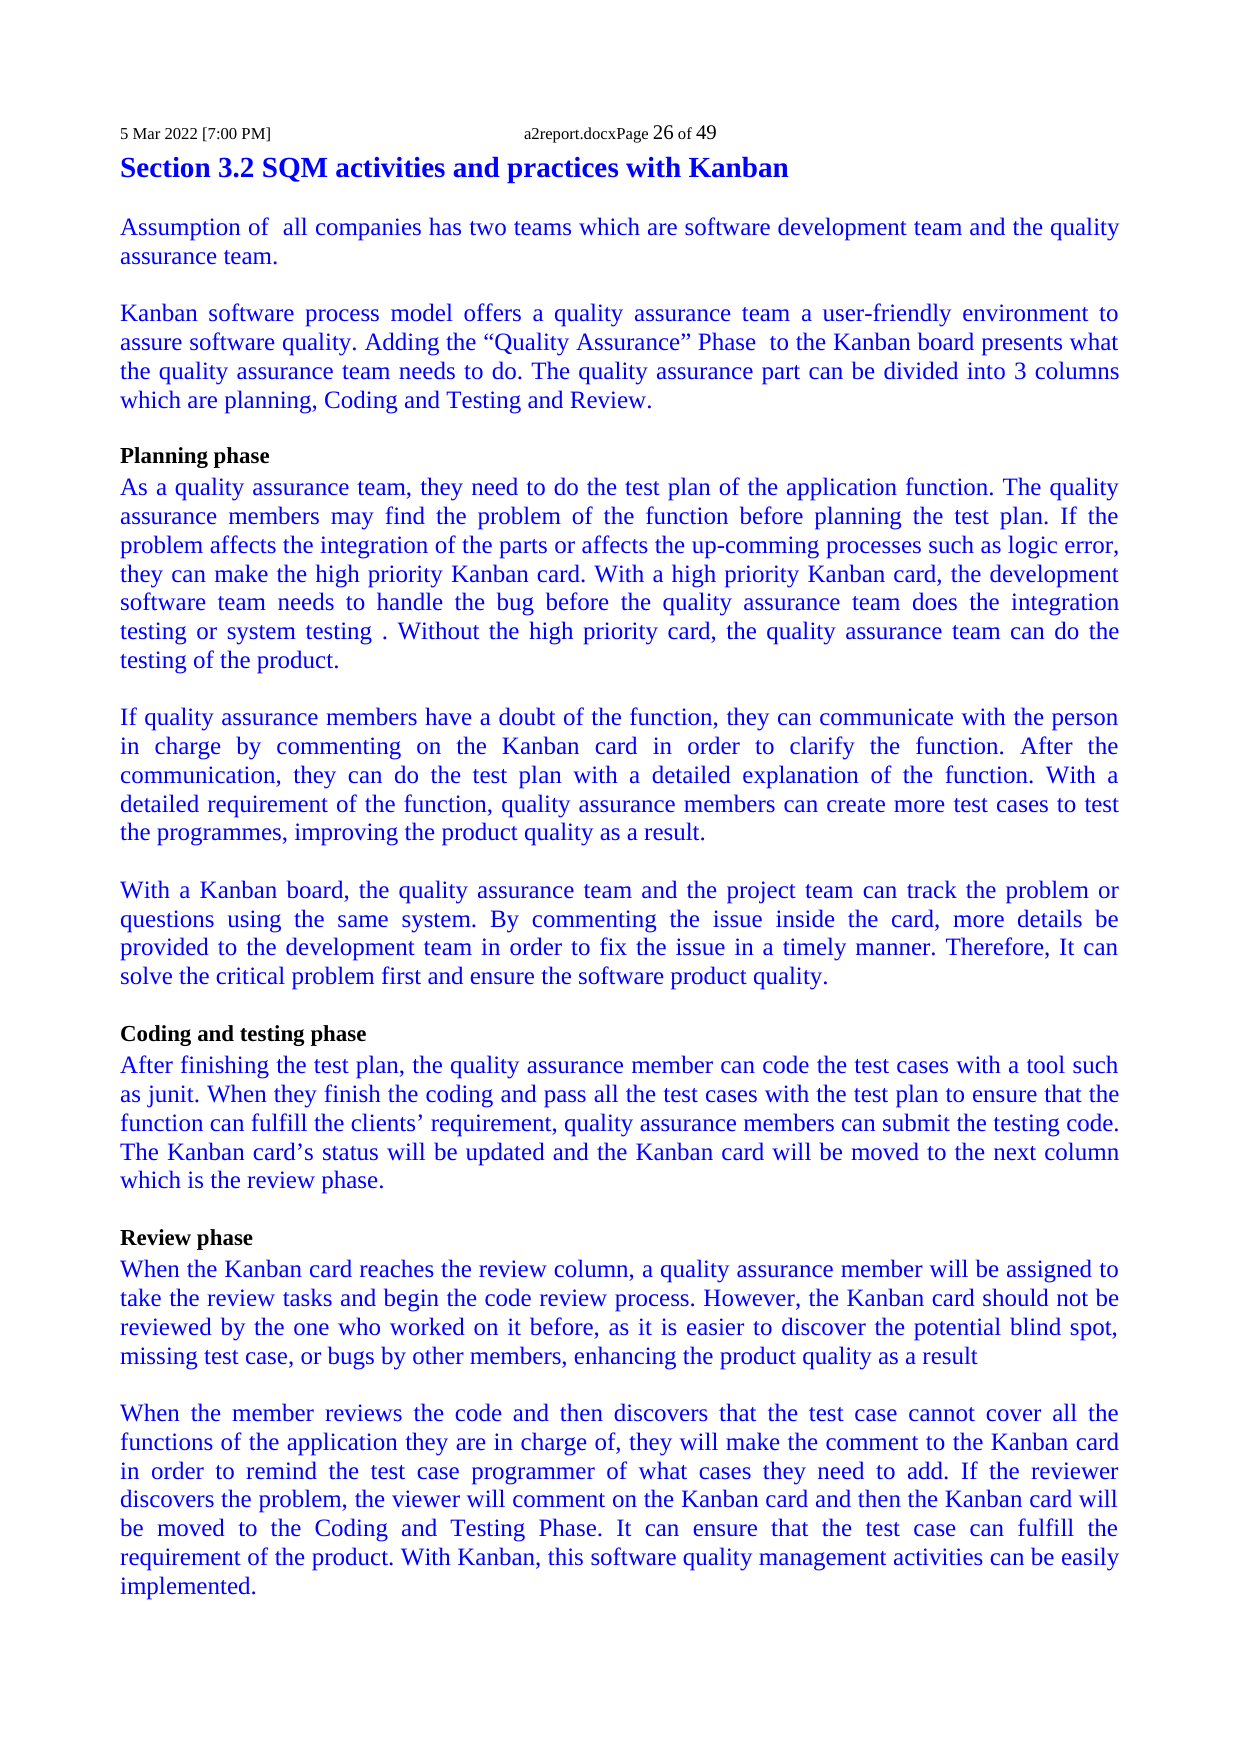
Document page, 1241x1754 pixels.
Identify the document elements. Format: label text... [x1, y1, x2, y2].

text Section 3.2 SQM activities and practices with Kanban [120, 150, 1120, 183]
text When the Kanban card reaches the review column, a quality assurance member will be assigned to take the review tasks and begin the code review process. However, the Kanban card should not be reviewed by the one who worked on it before, as it is easier to discover the potential blind spot, missing test case, or bugs by other members, enhancing the product quality as a result [120, 1254, 1120, 1369]
text If quality assurance members have a doubt of the function, they can communicate with the person in charge by commenting on the Kanban card in order to clarify the function. After the communication, they can do the test plan with a detailed explanation of the function. With a detailed requirement of the function, quality assurance members can create more test cases to test the programmes, improving the product quality as a result. [120, 702, 1120, 846]
text With a Kanban board, the quality assurance team and the project team can track the problem or questions using the same system. By commenting the issue inside the card, more details be provided to the development team in order to fix the issue in a timely manner. Therefore, It can solve the critical problem first and ensure the software product quality. [120, 875, 1120, 990]
text Kanban software process model offers a quality assurance team a user-friendly environment to assure software quality. Adding the “Quality Assurance” Phase to the Kanban board presents what the quality assurance team needs to do. The quality assurance part can be divided into 3 columns which are planning, Coding and Testing and Review. [120, 298, 1120, 413]
text When the member reviews the code and then discovers that the test case cannot cover all the functions of the application they are in charge of, they will make the comment to the Kanban card in order to remind the test case programmer of what cases they need to add. If the reviewer discovers the problem, the viewer will comment on the Kanban card and then the Kanban card will be moved to the Coding and Testing Phase. It can ensure that the test case can fulfill the requirement of the product. With Kanban, this software quality management activities can be easily implemented. [120, 1398, 1120, 1599]
text Coding and testing phase [120, 1020, 1120, 1047]
text Planning phase [120, 442, 1120, 469]
text Assumption of all companies has two teams which are software development team and the quality assurance team. [120, 212, 1120, 270]
text As a quality assurance team, they need to do the test plan of the application function. The quality assurance members may find the problem of the function before planning the test plan. If the problem affects the integration of the parts or affects the up-comming processes such as logic error, they can make the high priority Kanban card. With a high priority Kanban card, the development software team needs to handle the bug before the quality assurance team does the integration testing or system testing . Without the high priority card, the quality assurance team can do the testing of the product. [120, 472, 1120, 674]
text After finishing the test plan, the quality assurance member can code the test cases with a tool such as junit. When they finish the coding and pass all the test cases with the test plan to ensure that the function can fulfill the clients’ requirement, quality assurance members can submit the testing code. The Kanban card’s status will be updated and the Kanban card will be moved to the next column which is the review phase. [120, 1050, 1120, 1194]
text Review phase [120, 1224, 1120, 1251]
